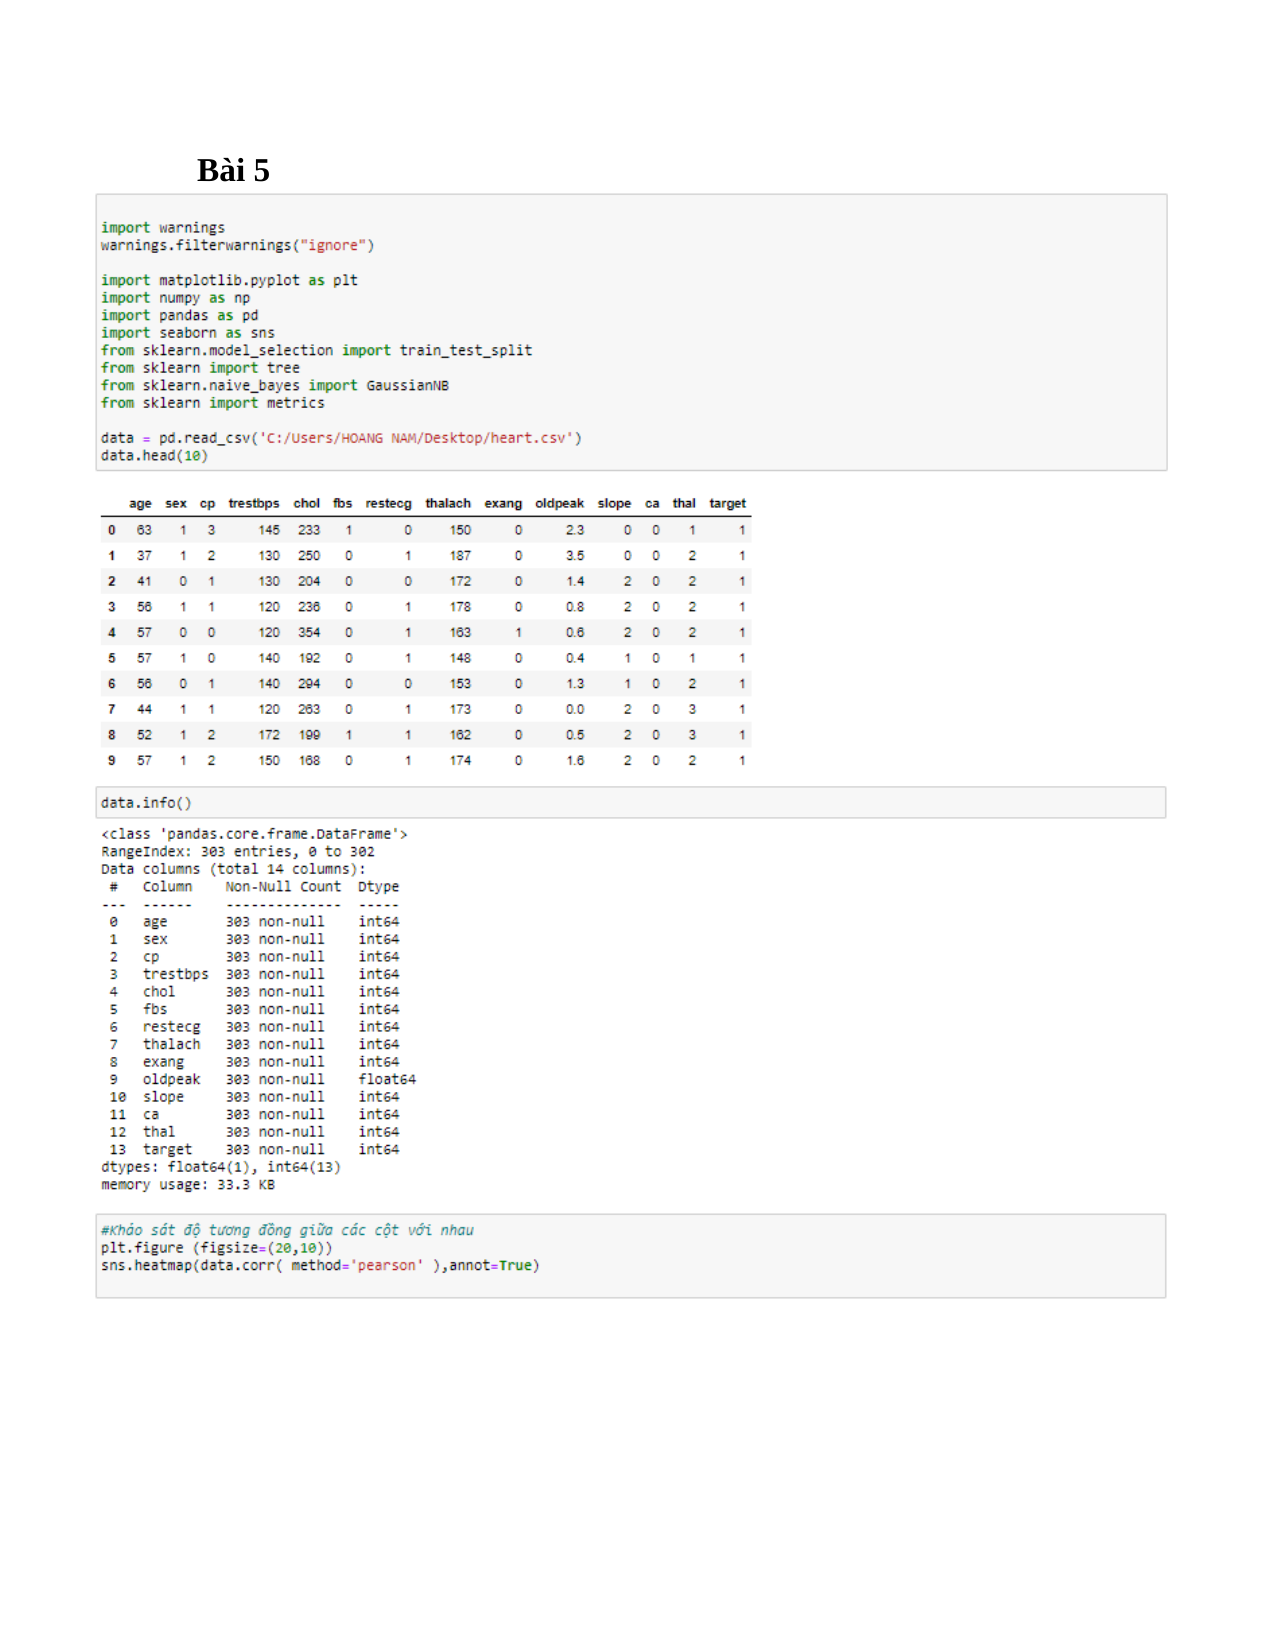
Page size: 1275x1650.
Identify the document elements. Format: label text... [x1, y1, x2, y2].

picture [93, 191, 1172, 780]
list Bài 5 [197, 150, 1191, 188]
picture [93, 781, 1172, 1300]
